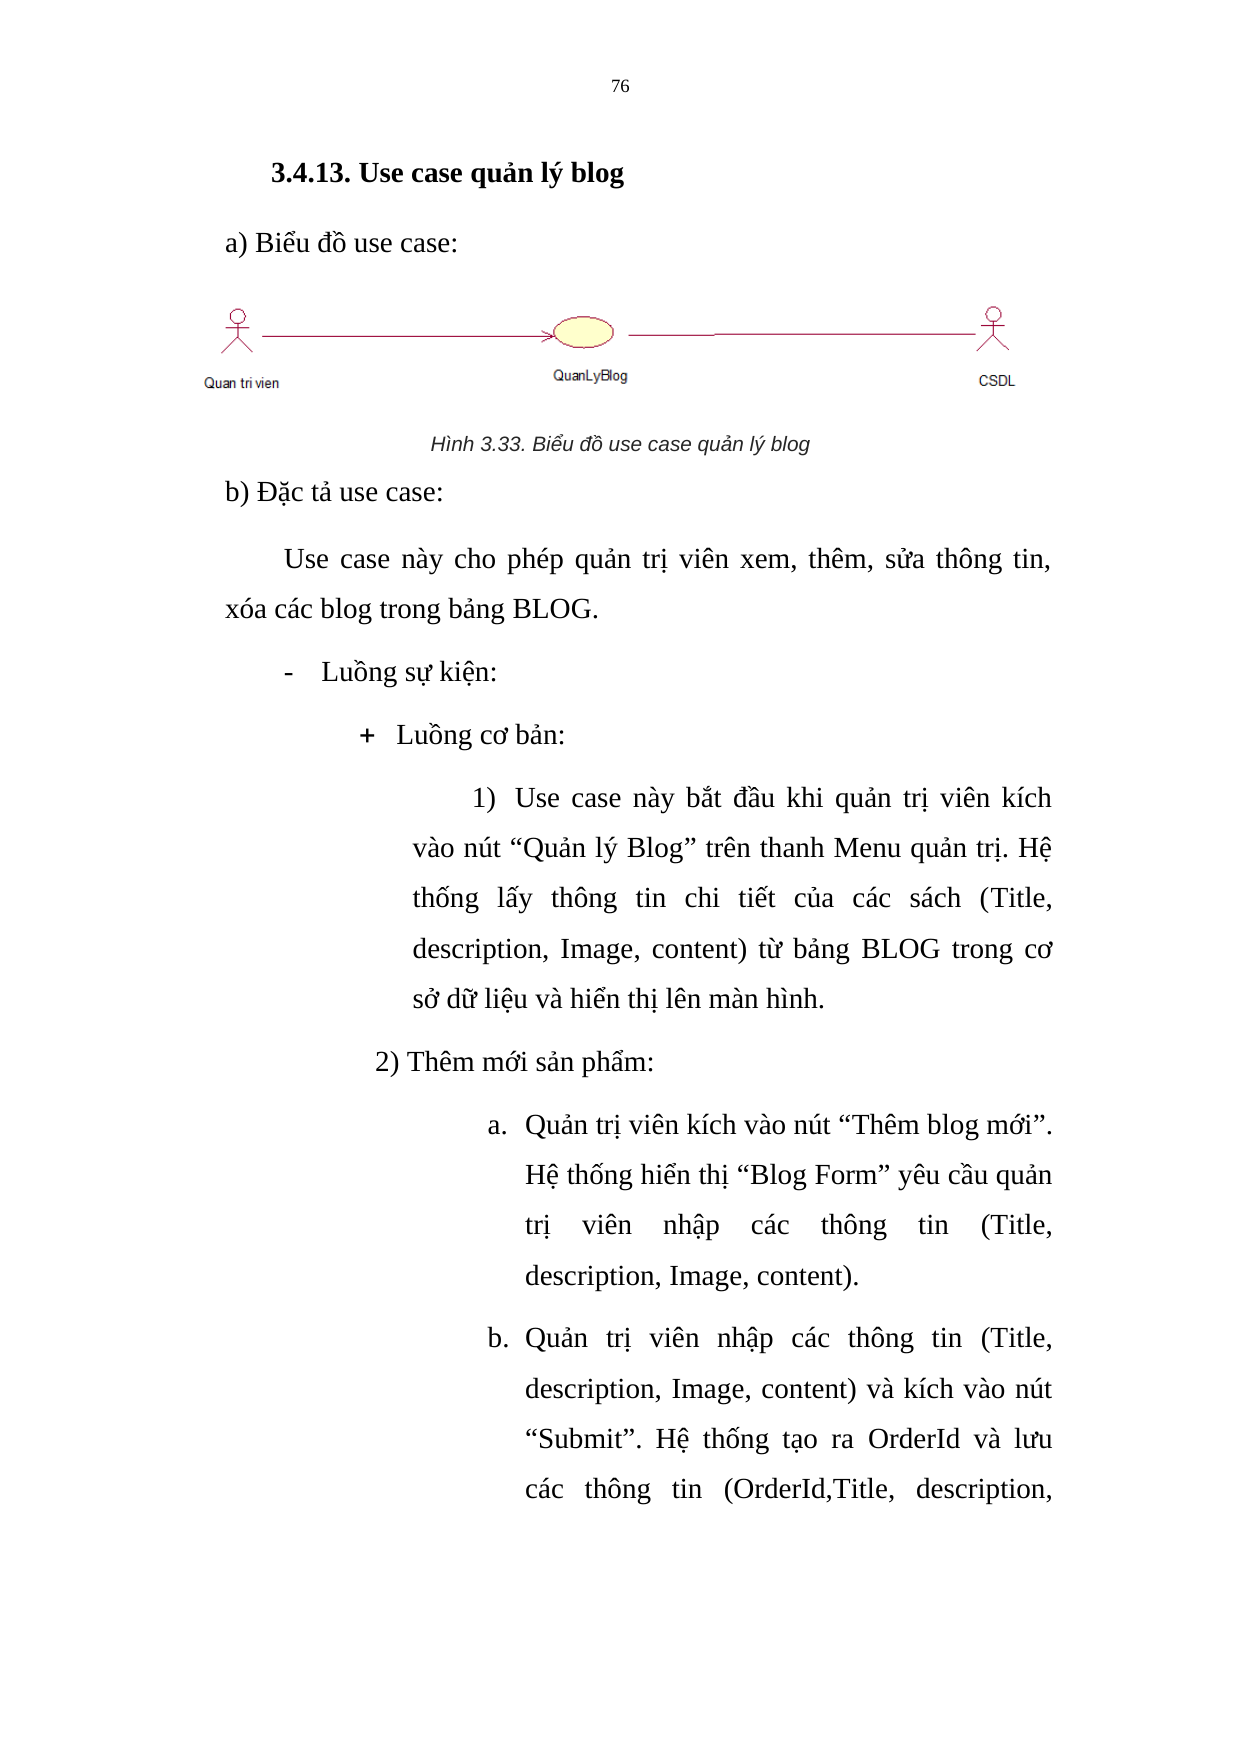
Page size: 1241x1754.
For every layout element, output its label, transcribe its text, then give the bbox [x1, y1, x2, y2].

list Biểu đồ use case: [225, 225, 1053, 259]
text Use case này cho phép quản trị viên xem, thêm, sửa thông tin, xóa các blog trong bảng BLOG. [225, 541, 1053, 625]
list Quản trị viên kích vào nút “Thêm blog mới”. Hệ thống hiển thị “Blog Form” yêu cầu quản trị viên nhập các thông tin (Title, description, Image, content). [487, 1107, 1053, 1291]
list Đặc tả use case: [225, 474, 1053, 508]
subtitle Use case quản lý blog [271, 155, 1053, 188]
picture [187, 275, 1053, 399]
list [487, 1321, 1053, 1505]
list Thêm mới sản phẩm: [375, 1044, 1053, 1077]
text Hình 3.33. Biểu đồ use case quản lý blog [187, 432, 1053, 456]
list Luồng cơ bản: [359, 717, 1053, 751]
list Use case này bắt đầu khi quản trị viên kích vào nút “Quản lý Blog” trên thanh Menu quản trị. Hệ thống lấy thông tin chi tiết của các sách (Title, description, Image, content) từ bảng BLOG trong cơ sở dữ liệu và hiển thị lên màn hình. [412, 780, 1053, 1015]
list Luồng sự kiện: [284, 654, 1053, 688]
